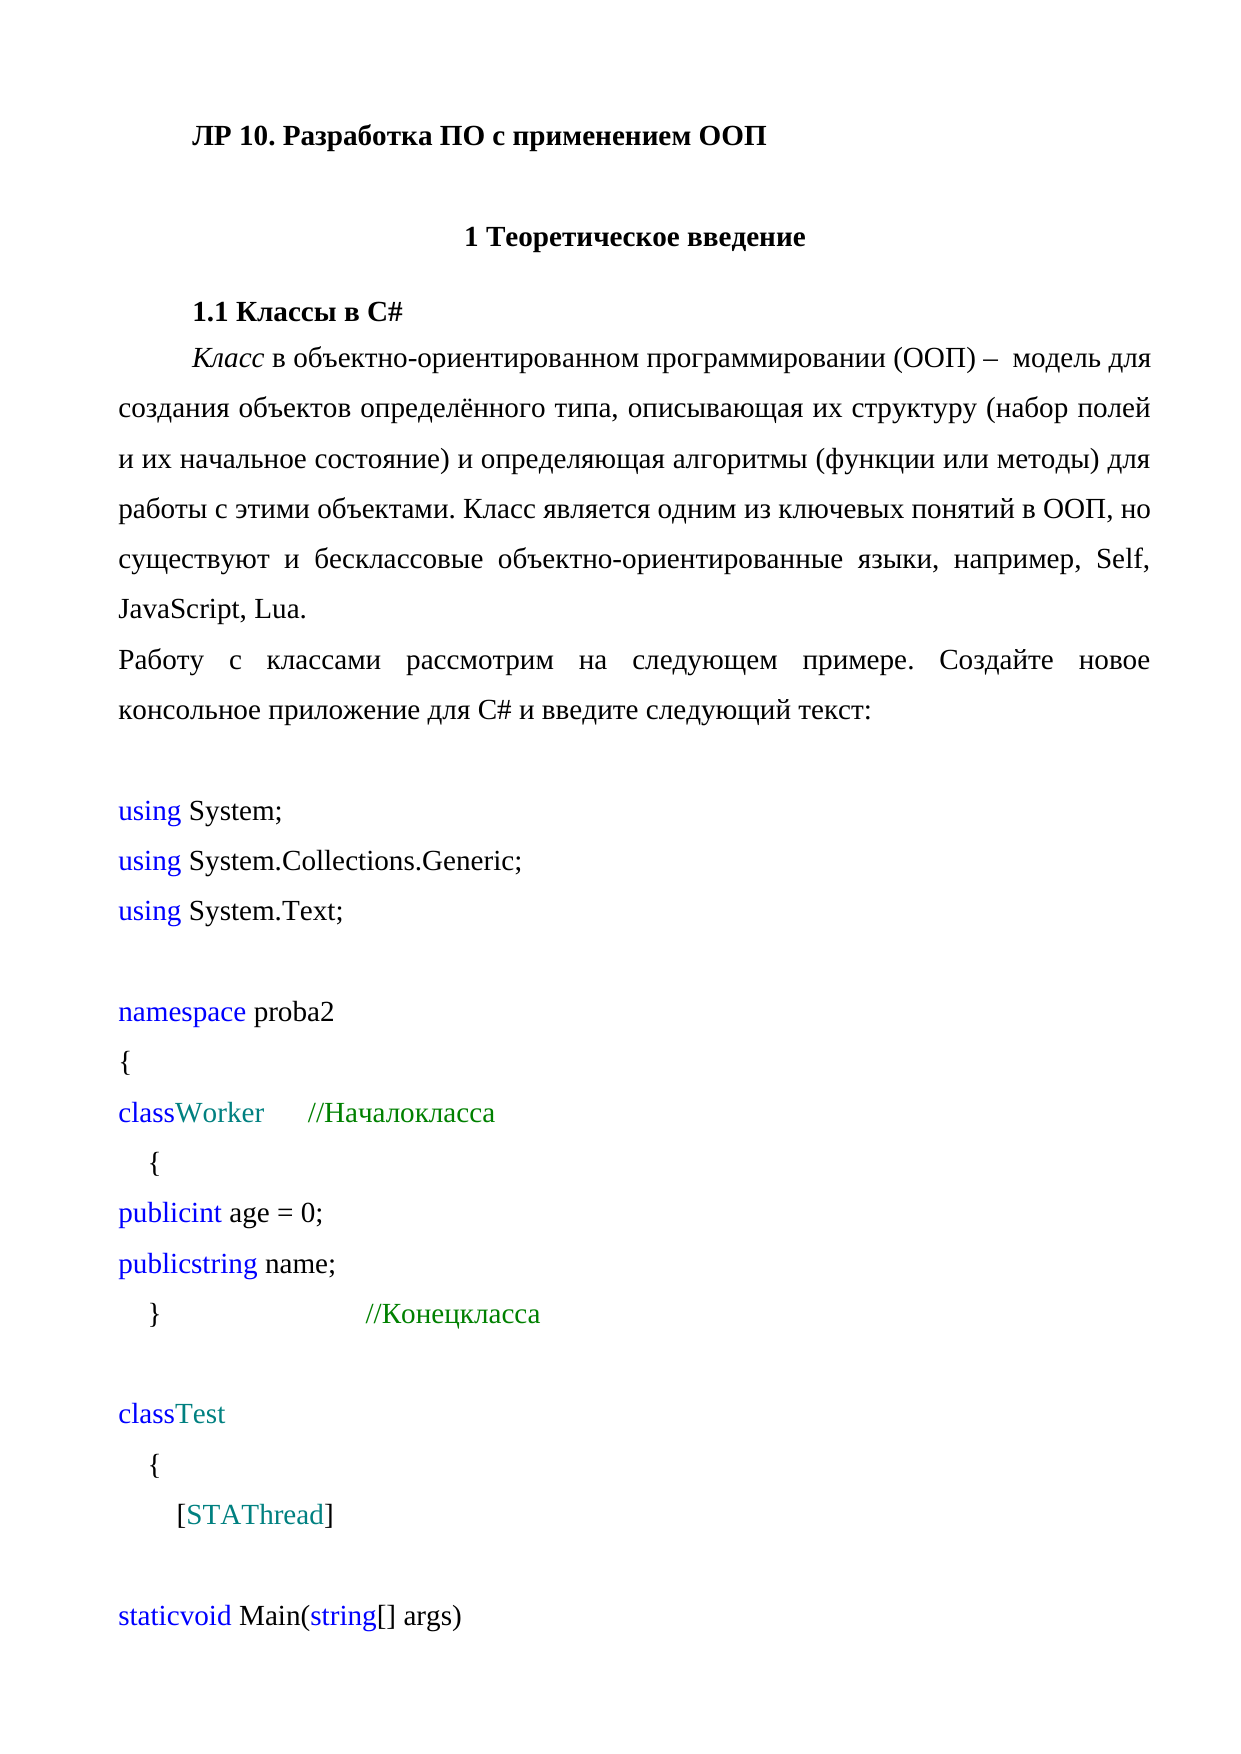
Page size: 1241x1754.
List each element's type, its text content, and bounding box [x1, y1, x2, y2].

subtitle 1 Теоретическое введение [118, 219, 1152, 252]
text classWorker //Началокласса [118, 1095, 1152, 1128]
text staticvoid Main(string[] args) [118, 1598, 1152, 1631]
text publicstring name; [118, 1246, 1152, 1279]
text using System; [118, 793, 1152, 826]
text publicint age = 0; [118, 1195, 1152, 1229]
text { [118, 1044, 1152, 1078]
text ЛР 10. Разработка ПО с применением ООП [118, 118, 1152, 152]
text [STAThread] [118, 1497, 1152, 1531]
text { [118, 1145, 1152, 1179]
text Работу с классами рассмотрим на следующем примере. Создайте новое консольное приложение для C# и введите следующий текст: [118, 642, 1152, 726]
text } //Конецкласса [118, 1296, 1152, 1329]
text Класс в объектно-ориентированном программировании (ООП) – модель для создания объектов определённого типа, описывающая их структуру (набор полей и их начальное состояние) и определяющая алгоритмы (функции или методы) для работы с этими объектами. Класс является одним из ключевых понятий в ООП, но существуют и бесклассовые объектно-ориентированные языки, например, Self, JavaScript, Lua. [118, 340, 1152, 625]
text namespace proba2 [118, 994, 1152, 1028]
text using System.Collections.Generic; [118, 843, 1152, 877]
text using System.Text; [118, 893, 1152, 927]
text classTest [118, 1397, 1152, 1430]
text { [118, 1447, 1152, 1481]
subtitle 1.1 Классы в C# [192, 294, 1152, 328]
